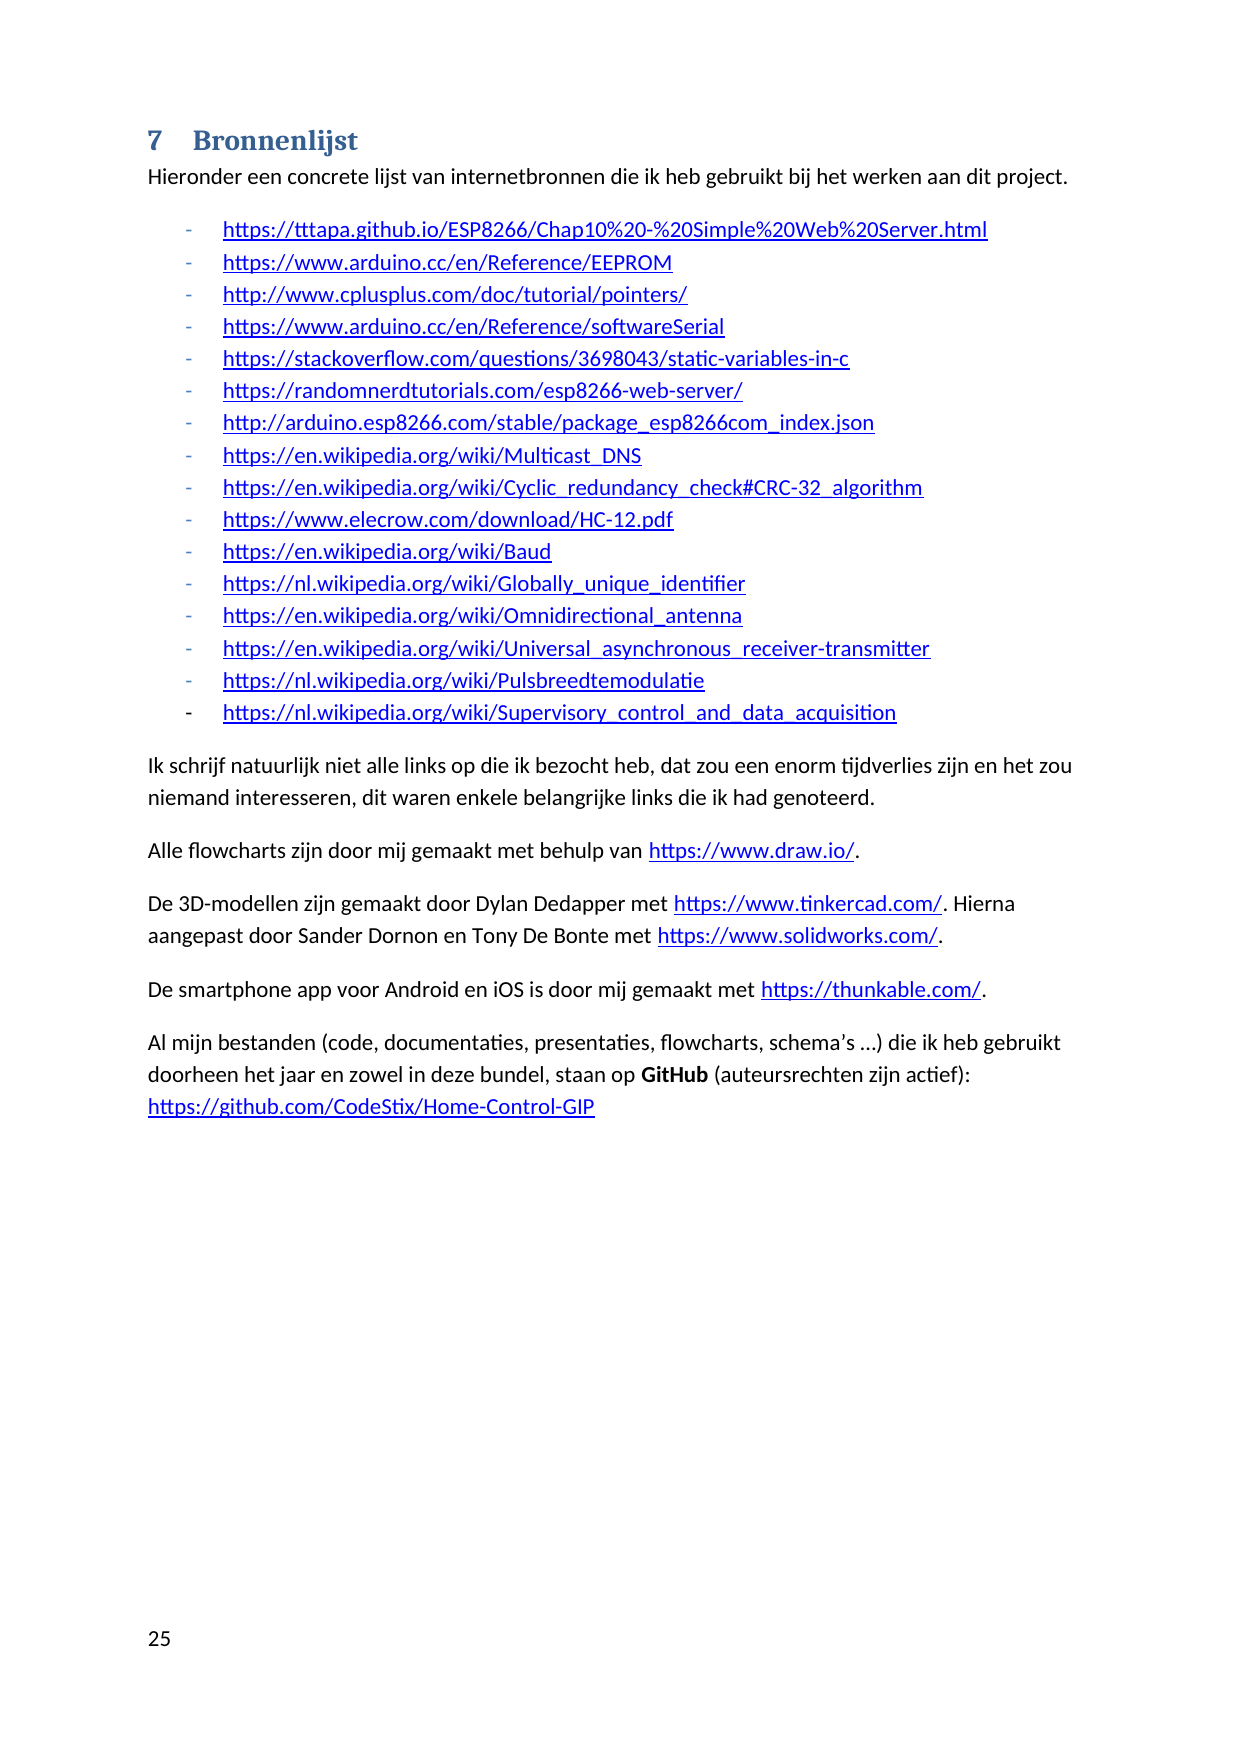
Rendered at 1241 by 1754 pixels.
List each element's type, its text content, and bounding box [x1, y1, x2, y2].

text Hieronder een concrete lijst van internetbronnen die ik heb gebruikt bij het werken aan dit project. [148, 162, 1093, 190]
subtitle Bronnenlijst [148, 124, 1093, 157]
text De 3D-modellen zijn gemaakt door Dylan Dedapper met https://www.tinkercad.com/. Hierna aangepast door Sander Dornon en Tony De Bonte met https://www.solidworks.com/. [148, 889, 1093, 950]
list https://nl.wikipedia.org/wiki/Supervisory_control_and_data_acquisition [185, 698, 1093, 726]
text Al mijn bestanden (code, documentaties, presentaties, flowcharts, schema’s …) die ik heb gebruikt doorheen het jaar en zowel in deze bundel, staan op GitHub (auteursrechten zijn actief): https://github.com/CodeStix/Home-Control-GIP [148, 1028, 1093, 1120]
list http://arduino.esp8266.com/stable/package_esp8266com_index.json [185, 408, 1093, 437]
list https://tttapa.github.io/ESP8266/Chap10%20-%20Simple%20Web%20Server.html [185, 215, 1093, 243]
list https://en.wikipedia.org/wiki/Universal_asynchronous_receiver-transmitter [185, 634, 1093, 662]
list https://en.wikipedia.org/wiki/Cyclic_redundancy_check#CRC-32_algorithm [185, 473, 1093, 501]
list https://stackoverflow.com/questions/3698043/static-variables-in-c [185, 344, 1093, 372]
text Alle flowcharts zijn door mij gemaakt met behulp van https://www.draw.io/. [148, 836, 1093, 864]
list https://www.elecrow.com/download/HC-12.pdf [185, 505, 1093, 533]
text Ik schrijf natuurlijk niet alle links op die ik bezocht heb, dat zou een enorm tijdverlies zijn en het zou niemand interesseren, dit waren enkele belangrijke links die ik had genoteerd. [148, 751, 1093, 811]
list https://nl.wikipedia.org/wiki/Globally_unique_identifier [185, 569, 1093, 597]
list https://nl.wikipedia.org/wiki/Pulsbreedtemodulatie [185, 666, 1093, 694]
list https://en.wikipedia.org/wiki/Multicast_DNS [185, 441, 1093, 469]
list http://www.cplusplus.com/doc/tutorial/pointers/ [185, 280, 1093, 308]
text De smartphone app voor Android en iOS is door mij gemaakt met https://thunkable.com/. [148, 975, 1093, 1003]
list https://www.arduino.cc/en/Reference/softwareSerial [185, 312, 1093, 340]
list https://en.wikipedia.org/wiki/Baud [185, 537, 1093, 565]
list https://en.wikipedia.org/wiki/Omnidirectional_antenna [185, 602, 1093, 630]
list https://www.arduino.cc/en/Reference/EEPROM [185, 248, 1093, 276]
list https://randomnerdtutorials.com/esp8266-web-server/ [185, 376, 1093, 404]
